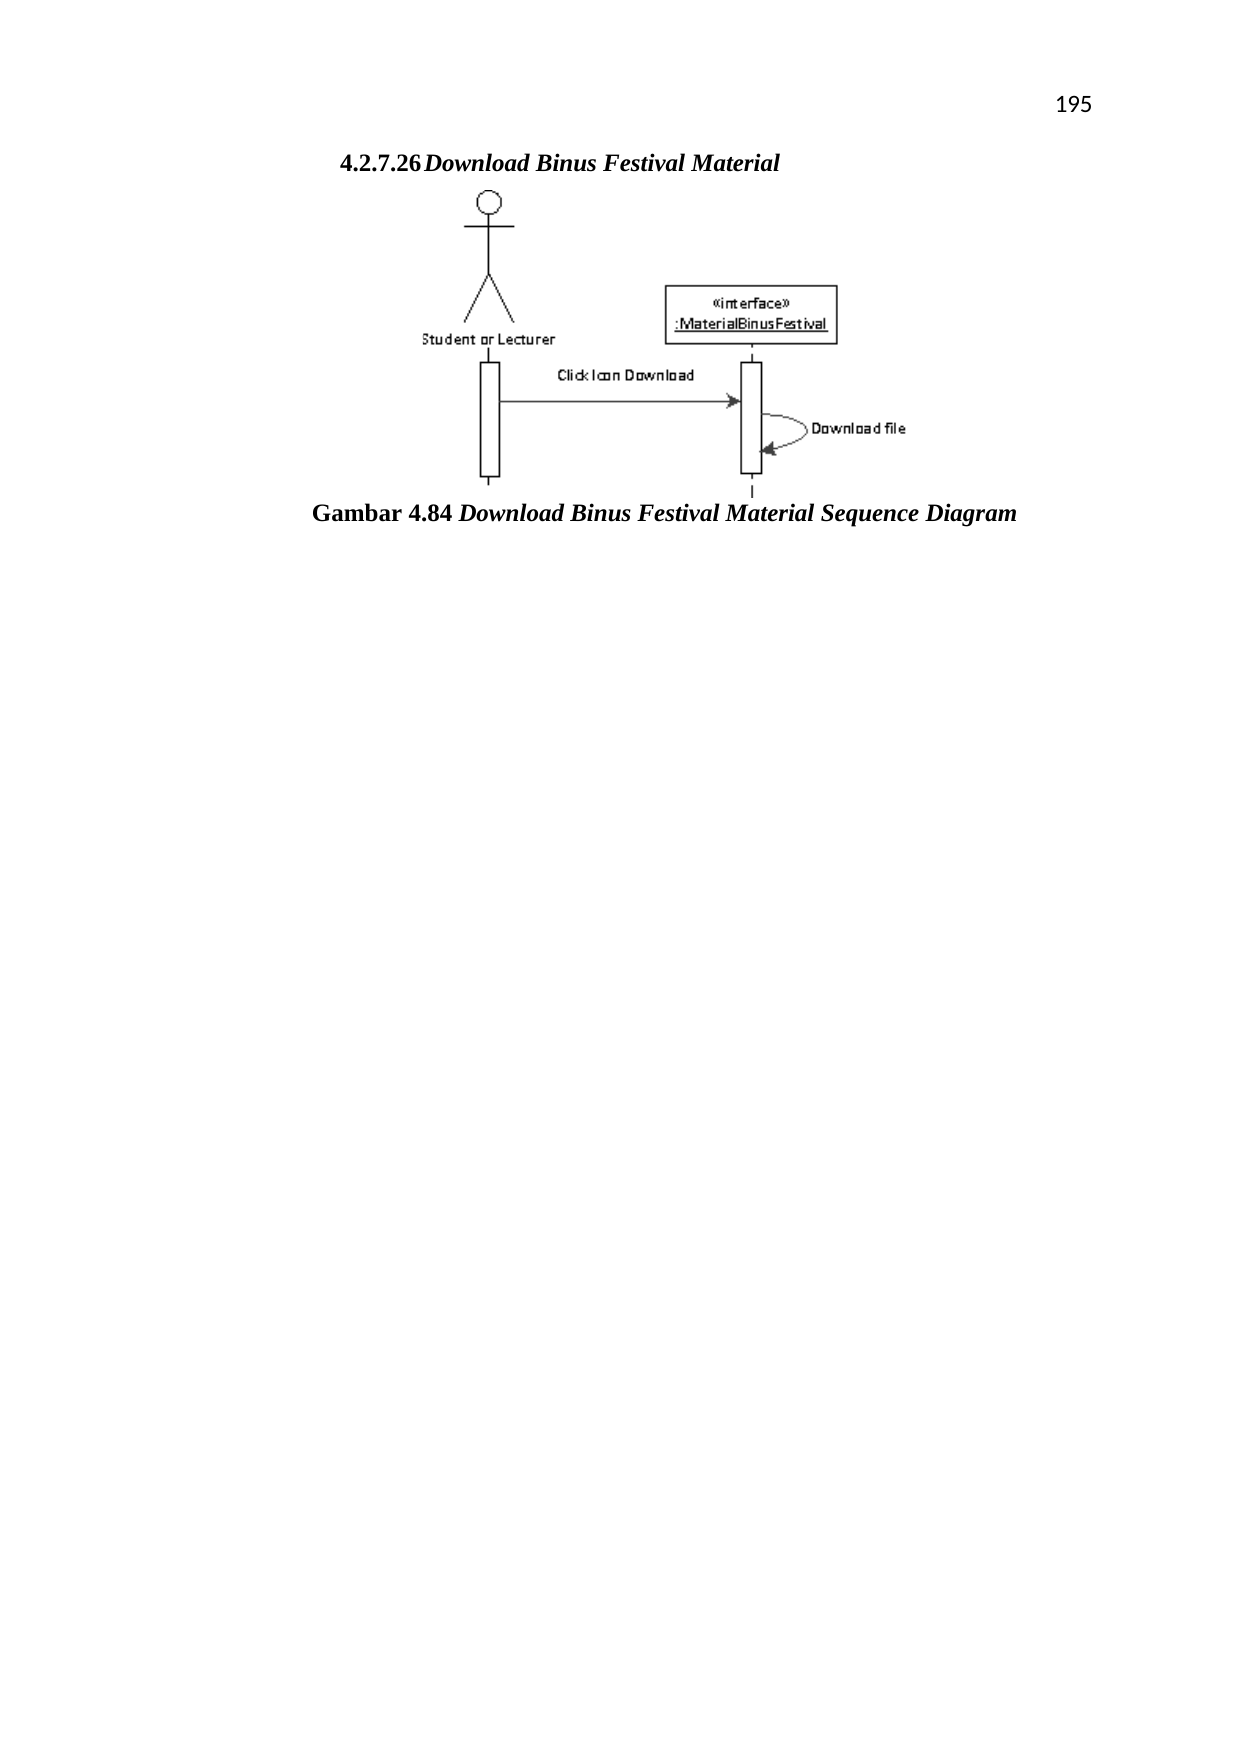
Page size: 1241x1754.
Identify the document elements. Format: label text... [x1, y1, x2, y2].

picture [422, 190, 907, 498]
text Download Binus Festival Material [340, 148, 1092, 176]
